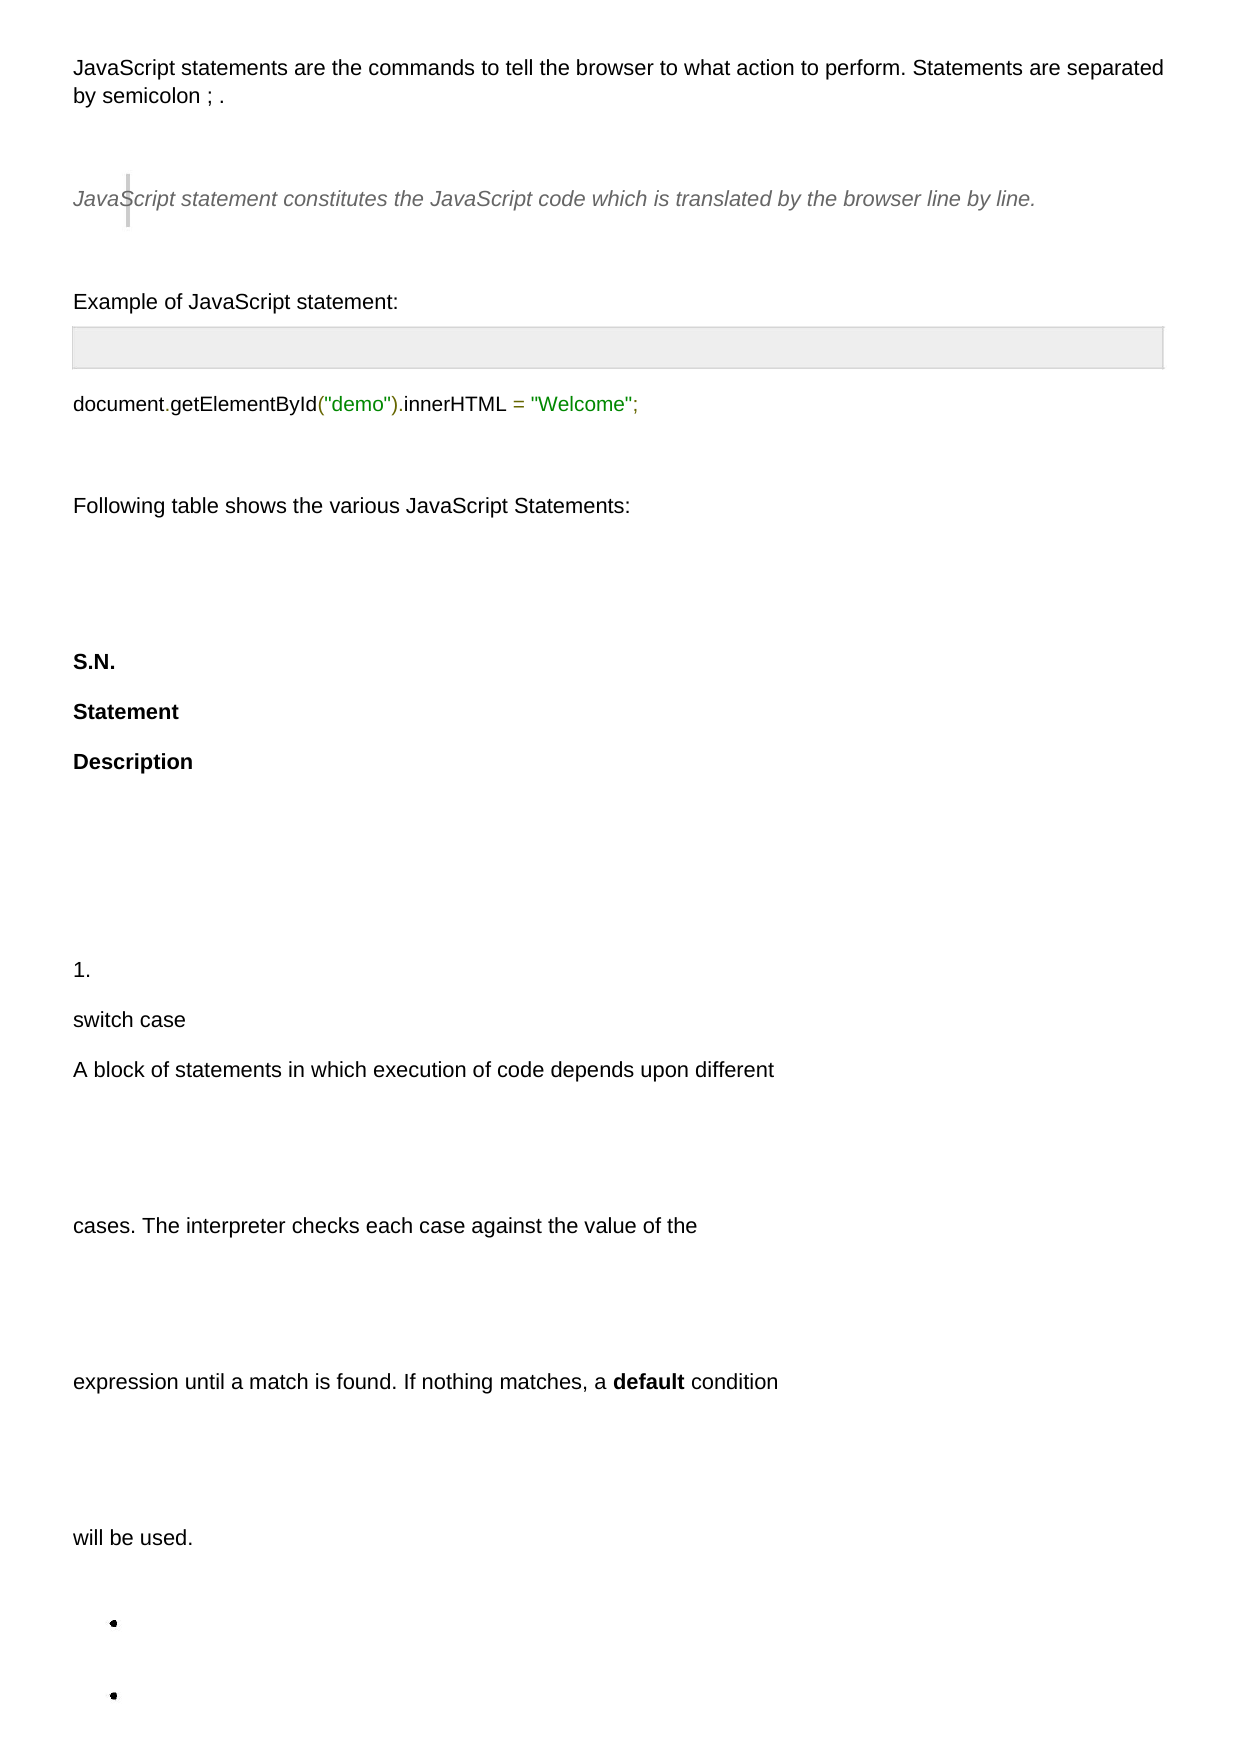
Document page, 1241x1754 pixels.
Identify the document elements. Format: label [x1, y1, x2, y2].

picture [72, 70, 1168, 1706]
